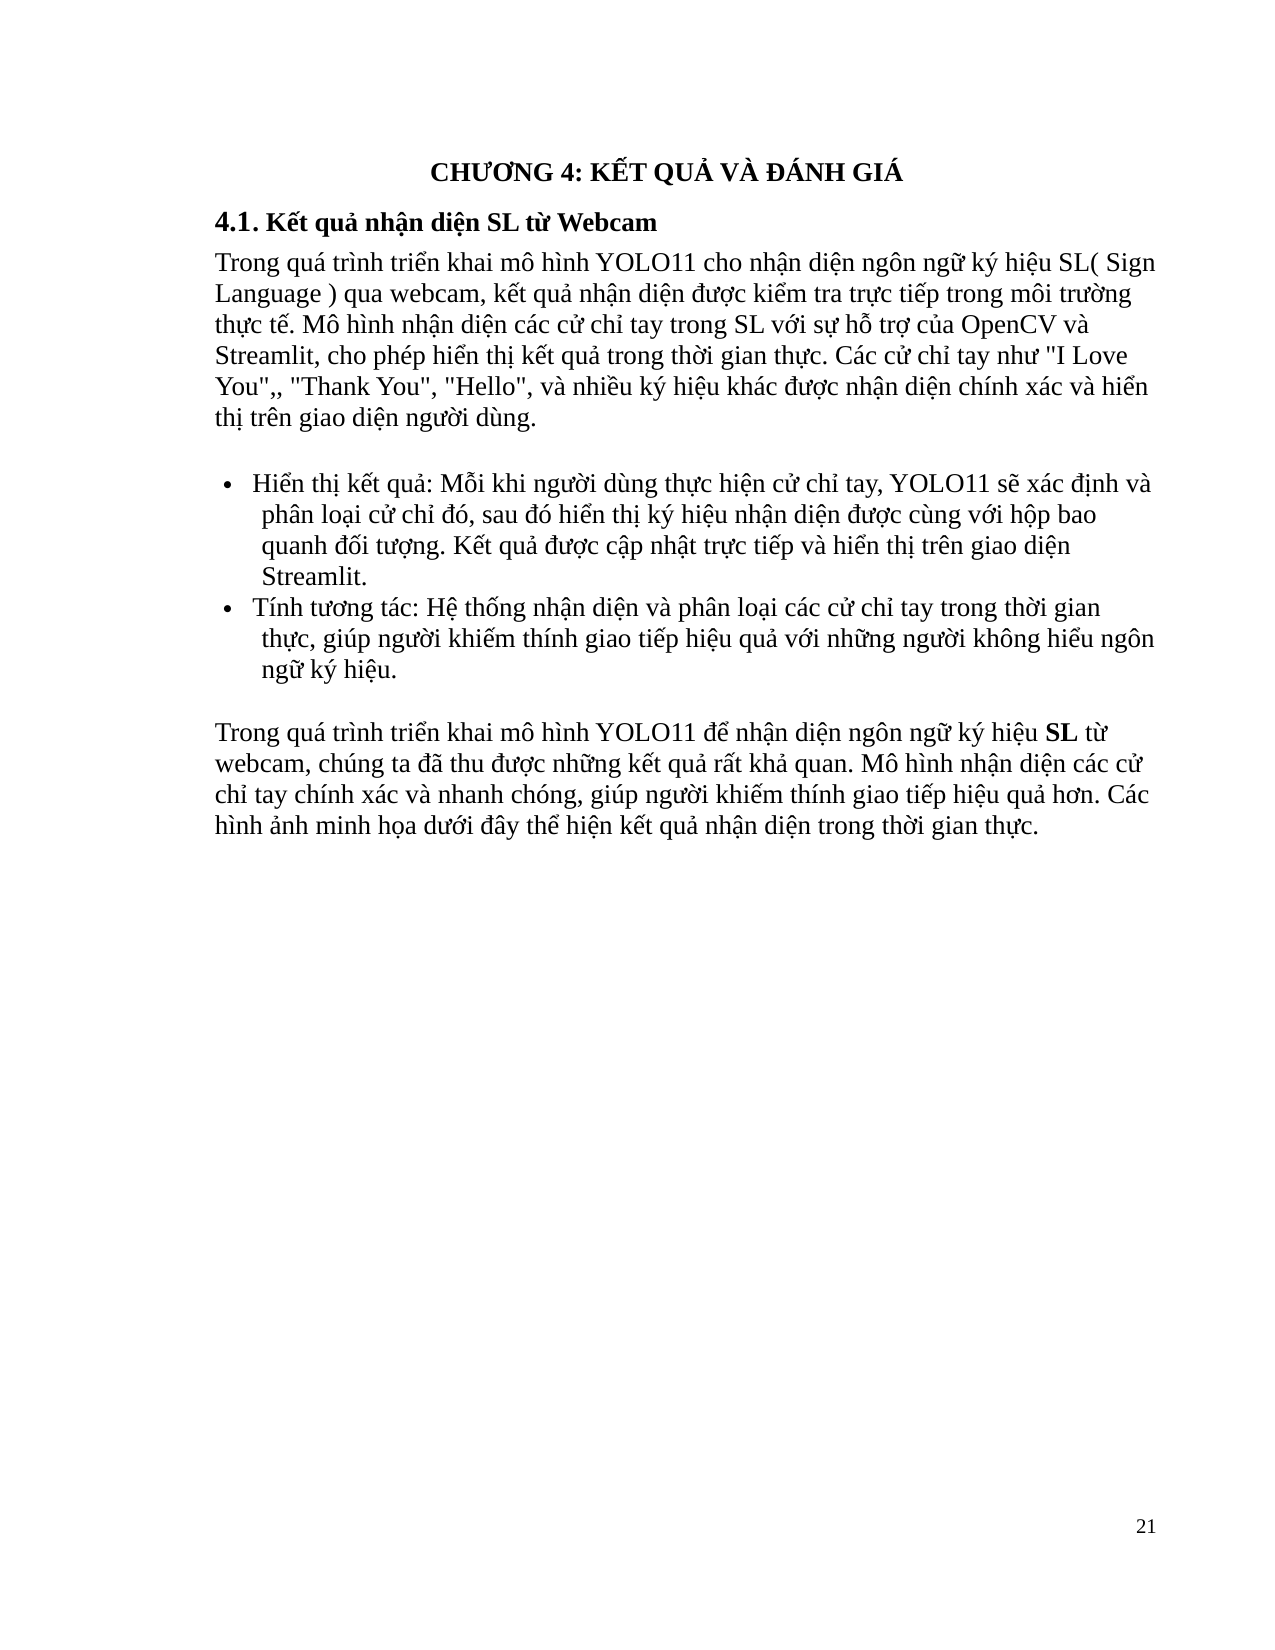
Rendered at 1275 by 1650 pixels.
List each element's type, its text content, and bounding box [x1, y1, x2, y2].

subtitle . Kết quả nhận diện SL từ Webcam [214, 204, 1156, 237]
list Tính tương tác: Hệ thống nhận diện và phân loại các cử chỉ tay trong thời gian thực, giúp người khiếm thính giao tiếp hiệu quả với những người không hiểu ngôn ngữ ký hiệu. [224, 591, 1156, 685]
subtitle CHƯƠNG 4: KẾT QUẢ VÀ ĐÁNH GIÁ [177, 156, 1156, 187]
text Trong quá trình triển khai mô hình YOLO11 để nhận diện ngôn ngữ ký hiệu SL từ webcam, chúng ta đã thu được những kết quả rất khả quan. Mô hình nhận diện các cử chỉ tay chính xác và nhanh chóng, giúp người khiếm thính giao tiếp hiệu quả hơn. Các hình ảnh minh họa dưới đây thể hiện kết quả nhận diện trong thời gian thực. [214, 716, 1156, 840]
text Trong quá trình triển khai mô hình YOLO11 cho nhận diện ngôn ngữ ký hiệu SL( Sign Language ) qua webcam, kết quả nhận diện được kiểm tra trực tiếp trong môi trường thực tế. Mô hình nhận diện các cử chỉ tay trong SL với sự hỗ trợ của OpenCV và Streamlit, cho phép hiển thị kết quả trong thời gian thực. Các cử chỉ tay như "I Love You",, "Thank You", "Hello", và nhiều ký hiệu khác được nhận diện chính xác và hiển thị trên giao diện người dùng. [214, 246, 1156, 467]
list Hiển thị kết quả: Mỗi khi người dùng thực hiện cử chỉ tay, YOLO11 sẽ xác định và phân loại cử chỉ đó, sau đó hiển thị ký hiệu nhận diện được cùng với hộp bao quanh đối tượng. Kết quả được cập nhật trực tiếp và hiển thị trên giao diện Streamlit. [224, 467, 1156, 591]
